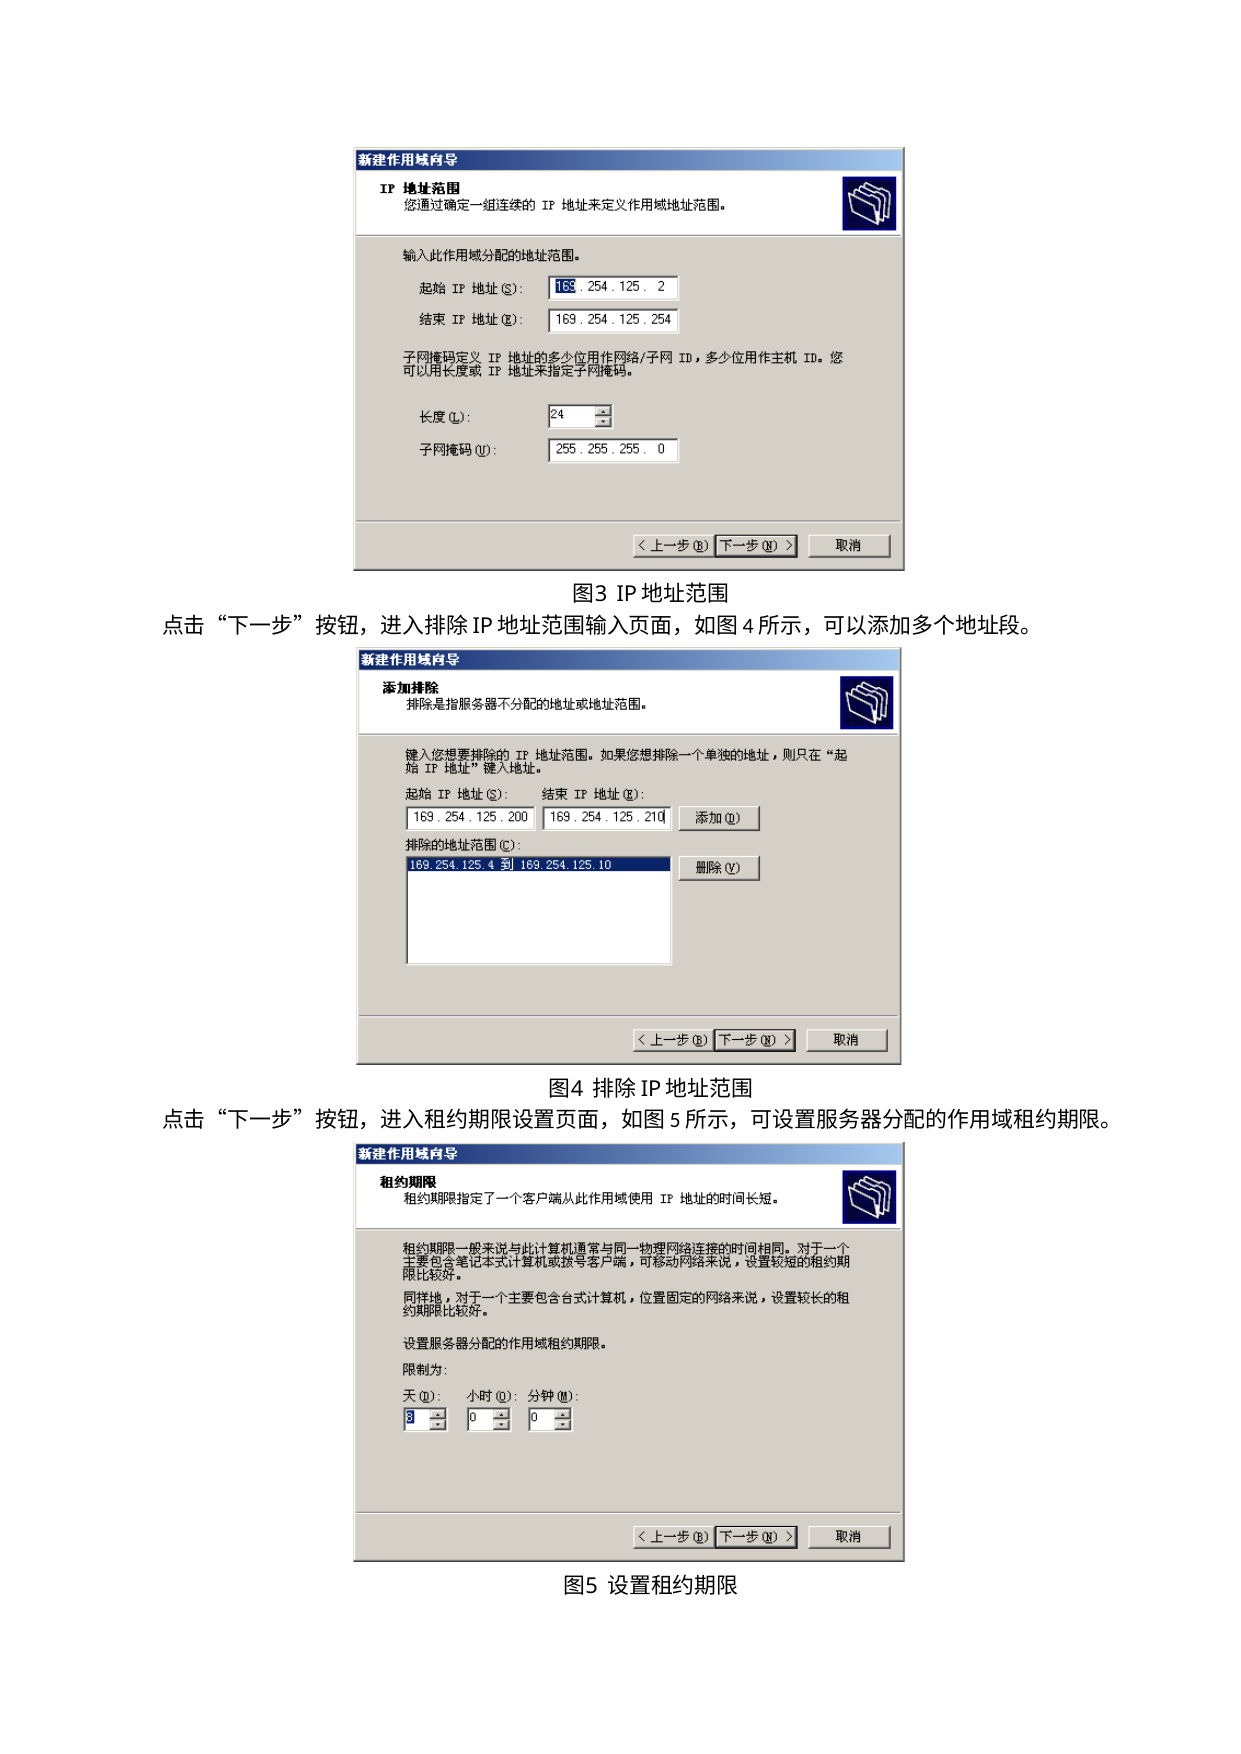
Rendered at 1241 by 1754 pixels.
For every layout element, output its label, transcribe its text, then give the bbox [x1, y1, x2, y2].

text 点击“下一步”按钮，进入排除IP地址范围输入页面，如图4所示，可以添加多个地址段。 [118, 608, 1140, 639]
picture [356, 647, 902, 1065]
picture [353, 147, 905, 571]
list IP地址范围 [162, 570, 1140, 608]
text 点击“下一步”按钮，进入租约期限设置页面，如图5所示，可设置服务器分配的作用域租约期限。 [118, 1102, 1140, 1134]
list 设置租约期限 [162, 1562, 1140, 1599]
list 排除IP地址范围 [162, 1065, 1140, 1102]
picture [353, 1142, 905, 1562]
